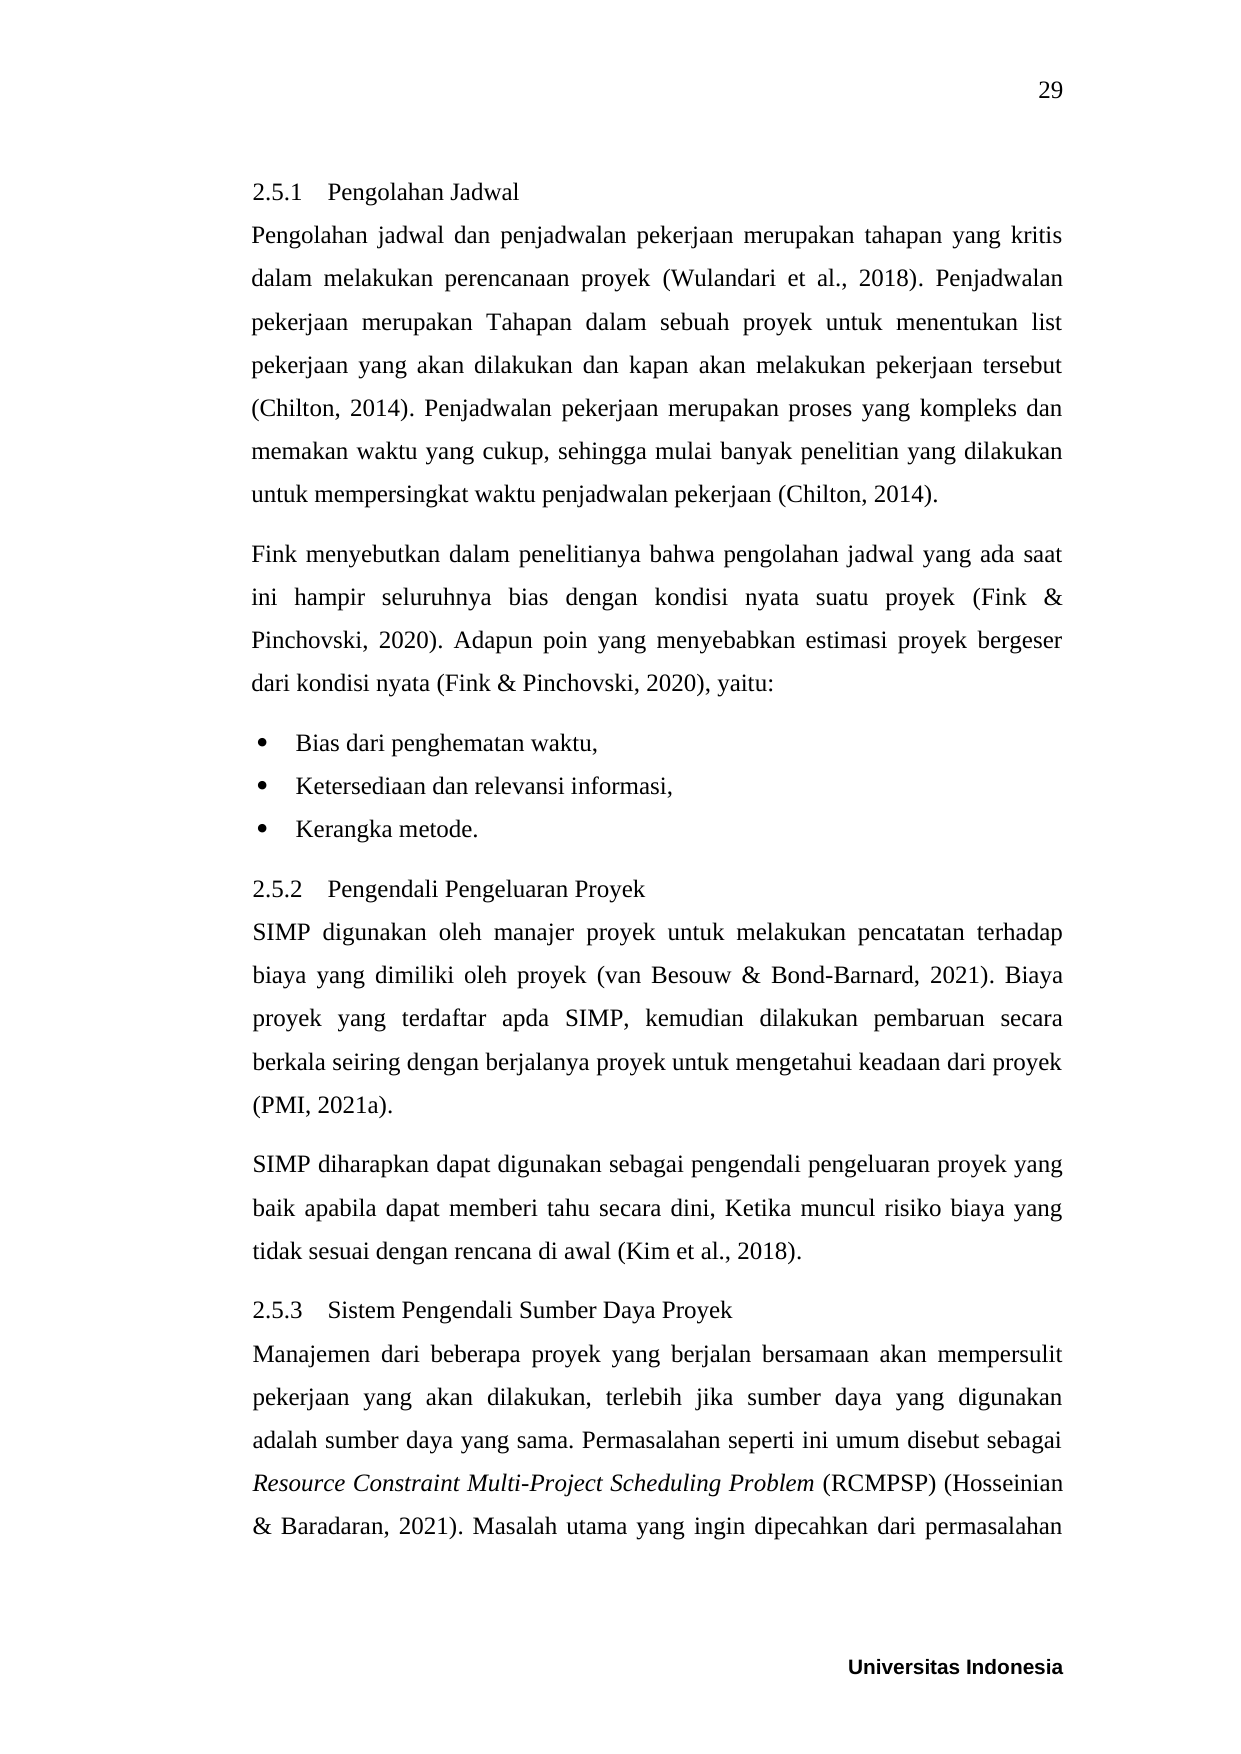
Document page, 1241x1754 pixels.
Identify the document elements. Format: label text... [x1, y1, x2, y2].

subtitle Pengolahan Jadwal [252, 177, 1063, 206]
list Ketersediaan dan relevansi informasi, [258, 771, 1063, 800]
text SIMP diharapkan dapat digunakan sebagai pengendali pengeluaran proyek yang baik apabila dapat memberi tahu secara dini, Ketika muncul risiko biaya yang tidak sesuai dengan rencana di awal (Kim et al., 2018). [252, 1149, 1063, 1264]
list Kerangka metode. [258, 814, 1063, 843]
text Fink menyebutkan dalam penelitianya bahwa pengolahan jadwal yang ada saat ini hampir seluruhnya bias dengan kondisi nyata suatu proyek (Fink & Pinchovski, 2020). Adapun poin yang menyebabkan estimasi proyek bergeser dari kondisi nyata (Fink & Pinchovski, 2020), yaitu: [251, 539, 1063, 697]
text SIMP digunakan oleh manajer proyek untuk melakukan pencatatan terhadap biaya yang dimiliki oleh proyek (van Besouw & Bond-Barnard, 2021). Biaya proyek yang terdaftar apda SIMP, kemudian dilakukan pembaruan secara berkala seiring dengan berjalanya proyek untuk mengetahui keadaan dari proyek (PMI, 2021a). [252, 917, 1063, 1118]
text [252, 1339, 1063, 1540]
subtitle Pengendali Pengeluaran Proyek [252, 874, 1063, 903]
text Pengolahan jadwal dan penjadwalan pekerjaan merupakan tahapan yang kritis dalam melakukan perencanaan proyek (Wulandari et al., 2018). Penjadwalan pekerjaan merupakan Tahapan dalam sebuah proyek untuk menentukan list pekerjaan yang akan dilakukan dan kapan akan melakukan pekerjaan tersebut (Chilton, 2014). Penjadwalan pekerjaan merupakan proses yang kompleks dan memakan waktu yang cukup, sehingga mulai banyak penelitian yang dilakukan untuk mempersingkat waktu penjadwalan pekerjaan (Chilton, 2014). [251, 220, 1063, 508]
list Bias dari penghematan waktu, [258, 728, 1063, 757]
subtitle Sistem Pengendali Sumber Daya Proyek [252, 1296, 1063, 1324]
